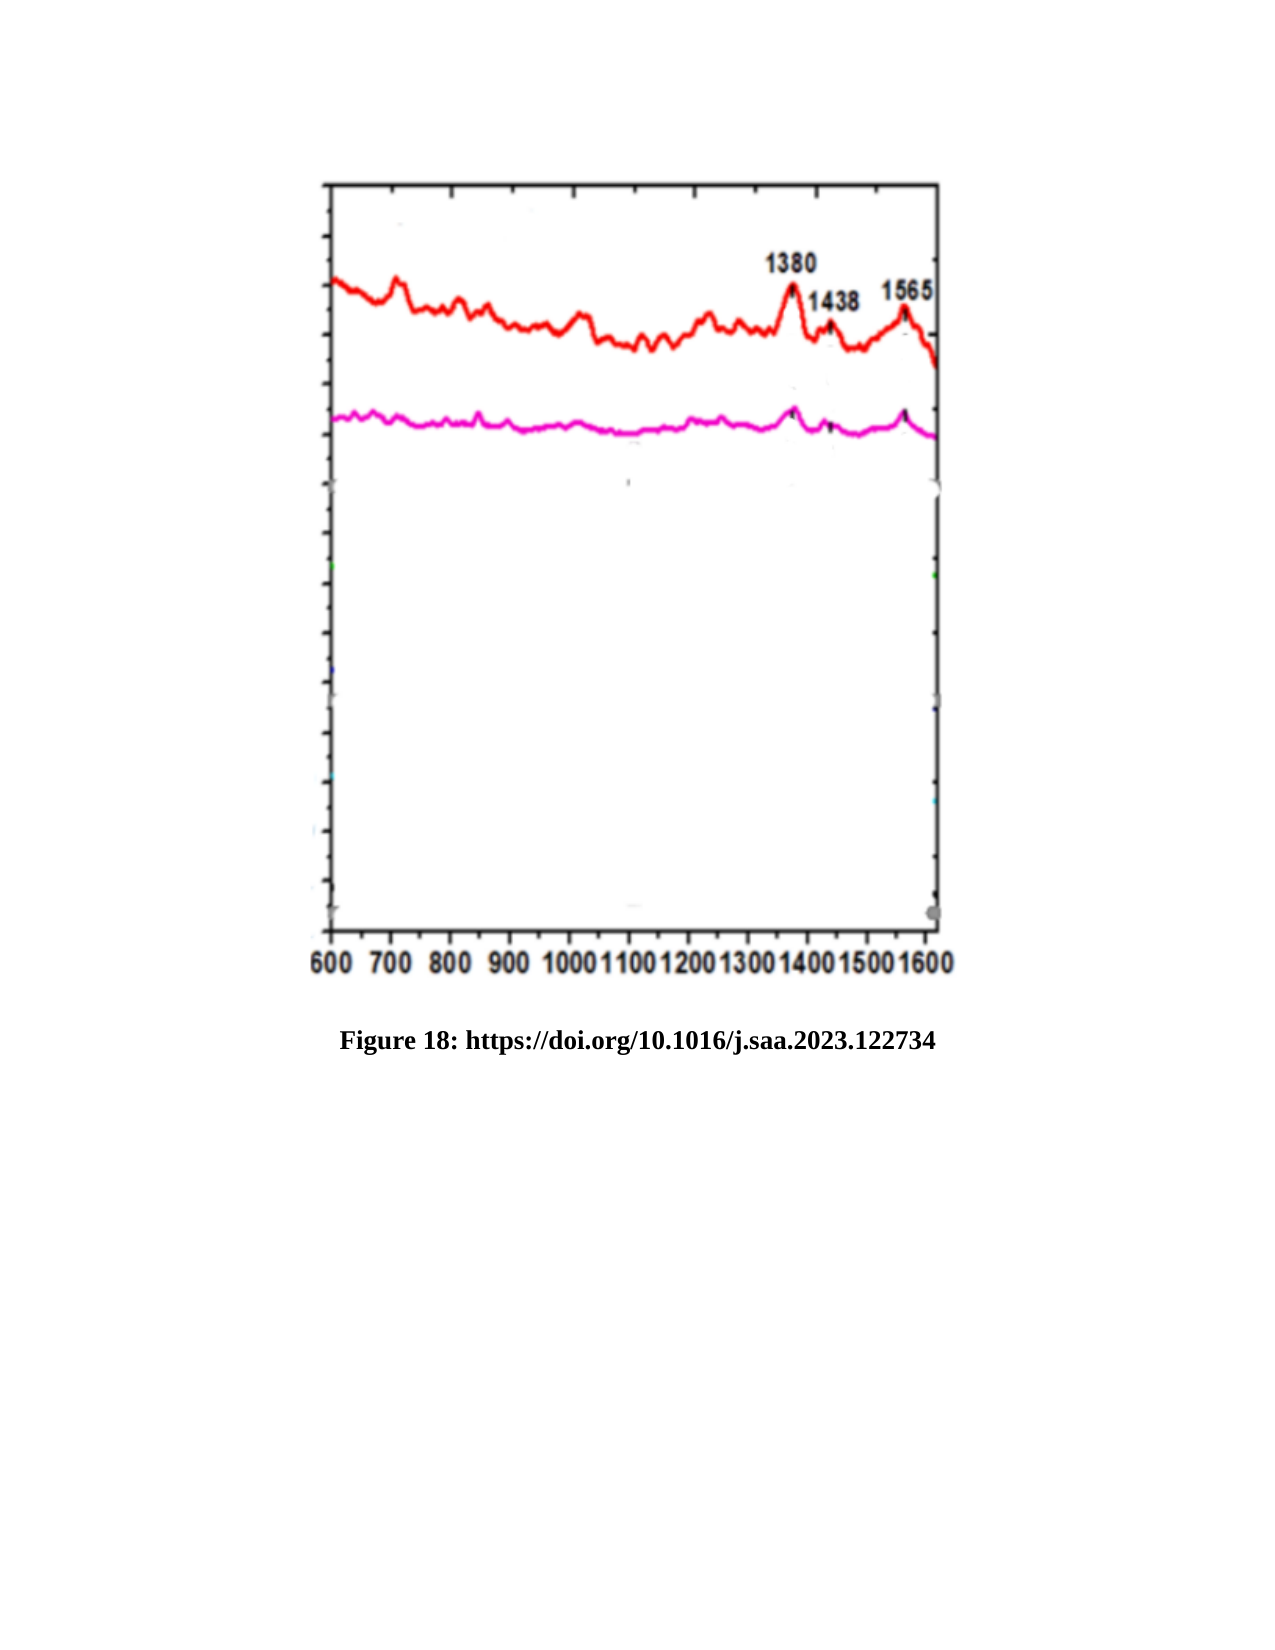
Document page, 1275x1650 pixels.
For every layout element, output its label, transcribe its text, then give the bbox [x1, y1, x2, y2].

text Figure 18: https://doi.org/10.1016/j.saa.2023.122734 [150, 1024, 1125, 1055]
picture [300, 150, 975, 1004]
